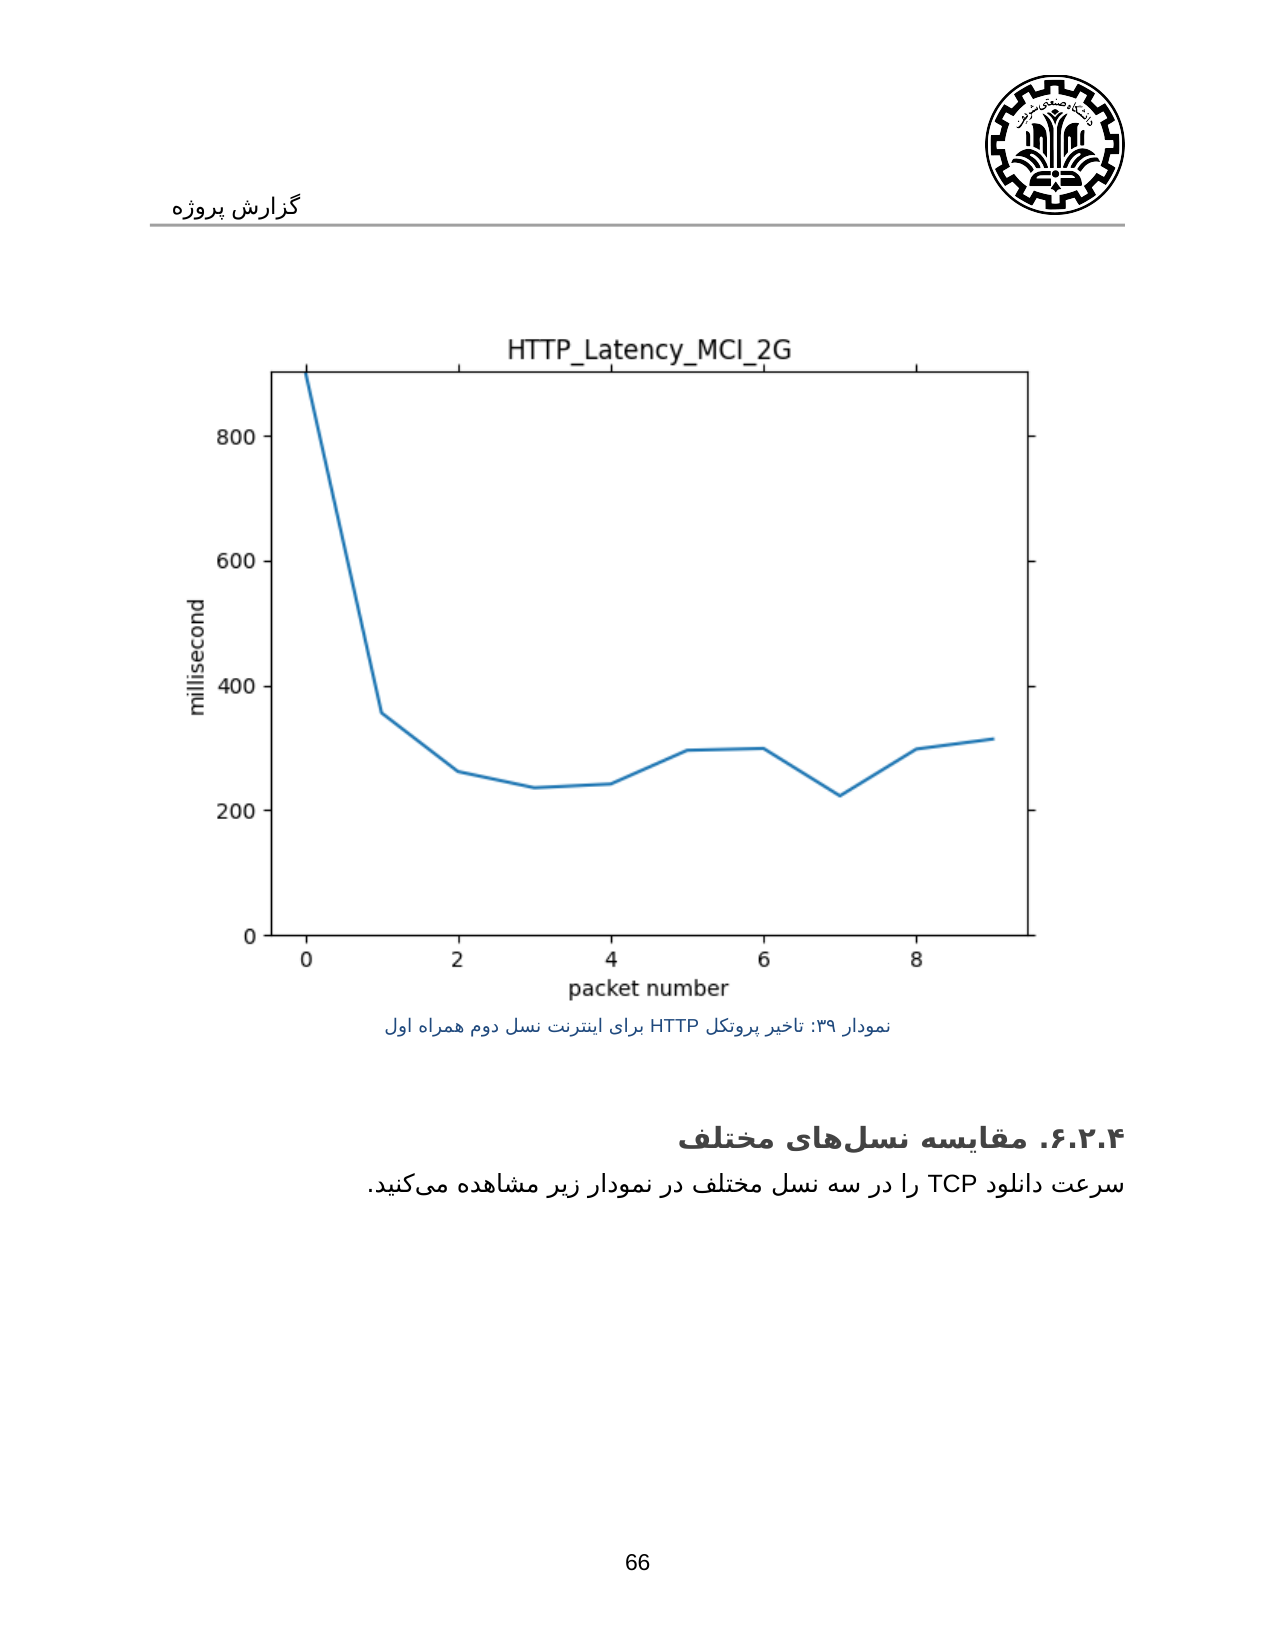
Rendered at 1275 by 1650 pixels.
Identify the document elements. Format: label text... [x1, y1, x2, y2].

subtitle ۶.۲.۴. مقایسه نسل‌های مختلف [150, 1122, 1125, 1156]
text سرعت دانلود TCP را در سه نسل مختلف در نمودار زیر مشاهده می‌کنید. [150, 1169, 1125, 1198]
picture [985, 75, 1125, 215]
picture [150, 283, 1125, 1016]
text نمودار ۳۹: تاخیر پروتکل HTTP برای اینترنت نسل دوم همراه اول [150, 1016, 1125, 1037]
